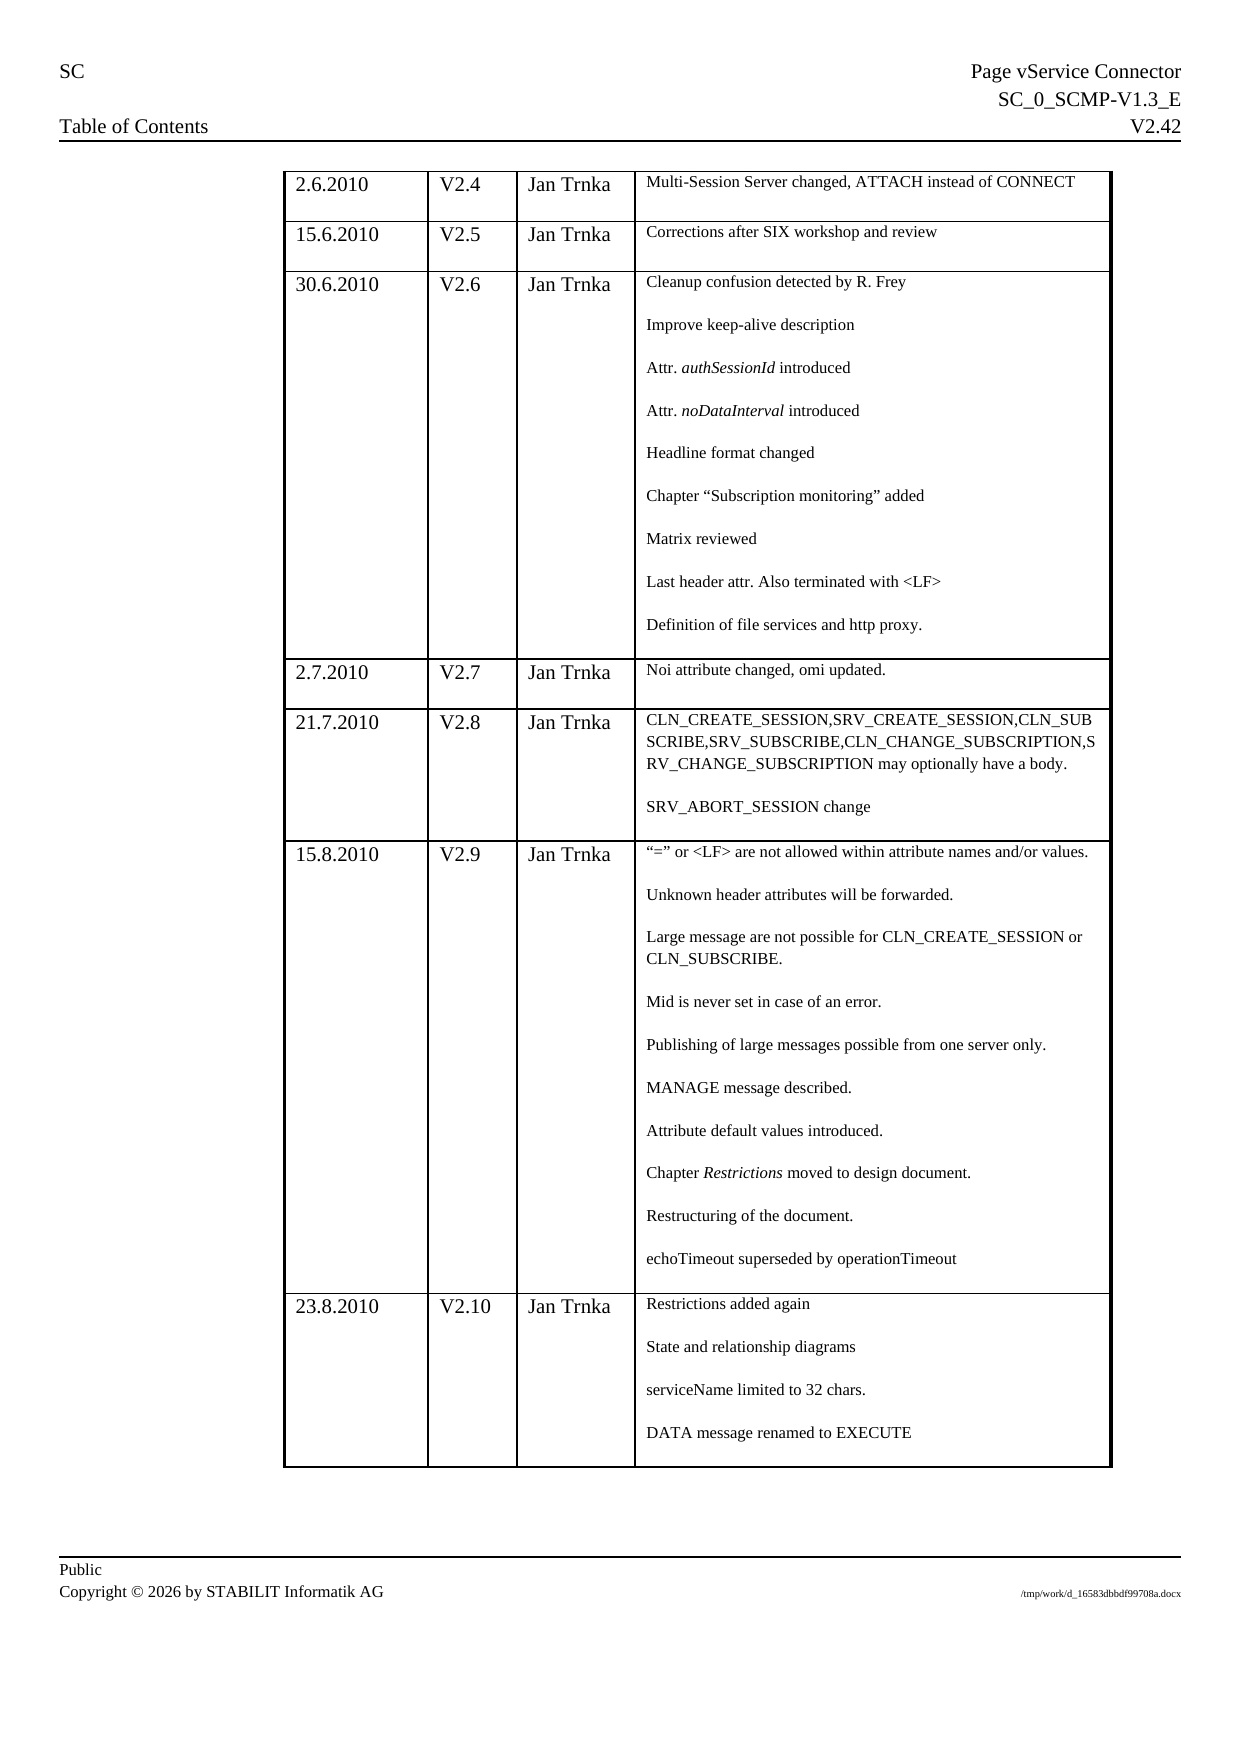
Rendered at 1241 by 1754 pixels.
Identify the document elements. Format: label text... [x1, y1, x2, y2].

table_cell Multi-Session Server changed, ATTACH instead of CONNECT [636, 172, 1109, 221]
table_cell V2.5 [429, 222, 516, 271]
table_cell 21.7.2010 [286, 710, 427, 840]
table_cell 2.7.2010 [286, 660, 427, 708]
table_cell V2.6 [429, 272, 516, 658]
table_cell Jan Trnka [518, 1294, 634, 1466]
table_cell V2.8 [429, 710, 516, 840]
table_cell 15.8.2010 [286, 842, 427, 1292]
table_cell 2.6.2010 [286, 172, 427, 221]
table_cell Jan Trnka [518, 222, 634, 271]
table_cell 30.6.2010 [286, 272, 427, 658]
table_cell 15.6.2010 [286, 222, 427, 271]
table_cell V2.9 [429, 842, 516, 1292]
table_cell Jan Trnka [518, 710, 634, 840]
table_cell Corrections after SIX workshop and review [636, 222, 1109, 271]
table_cell Restrictions added again State and relationship diagrams serviceName limited to 32 chars. DATA message renamed to EXECUTE [636, 1294, 1109, 1466]
table_cell V2.10 [429, 1294, 516, 1466]
table_cell Cleanup confusion detected by R. Frey Improve keep-alive description Attr. authSessionId introduced Attr. noDataInterval introduced Headline format changed Chapter “Subscription monitoring” added Matrix reviewed Last header attr. Also terminated with <LF> Definition of file services and http proxy. [636, 272, 1109, 658]
table_cell Jan Trnka [518, 660, 634, 708]
table_cell Jan Trnka [518, 272, 634, 658]
table_cell CLN_CREATE_SESSION,SRV_CREATE_SESSION,CLN_SUBSCRIBE,SRV_SUBSCRIBE,CLN_CHANGE_SUBSCRIPTION,SRV_CHANGE_SUBSCRIPTION may optionally have a body. SRV_ABORT_SESSION change [636, 710, 1109, 840]
table_cell Noi attribute changed, omi updated. [636, 660, 1109, 708]
table_cell V2.4 [429, 172, 516, 221]
table_cell “=” or <LF> are not allowed within attribute names and/or values. Unknown header attributes will be forwarded. Large message are not possible for CLN_CREATE_SESSION or CLN_SUBSCRIBE. Mid is never set in case of an error. Publishing of large messages possible from one server only. MANAGE message described. Attribute default values introduced. Chapter Restrictions moved to design document. Restructuring of the document. echoTimeout superseded by operationTimeout [636, 842, 1109, 1292]
table_cell 23.8.2010 [286, 1294, 427, 1466]
table_cell Jan Trnka [518, 172, 634, 221]
table_cell V2.7 [429, 660, 516, 708]
table_cell Jan Trnka [518, 842, 634, 1292]
